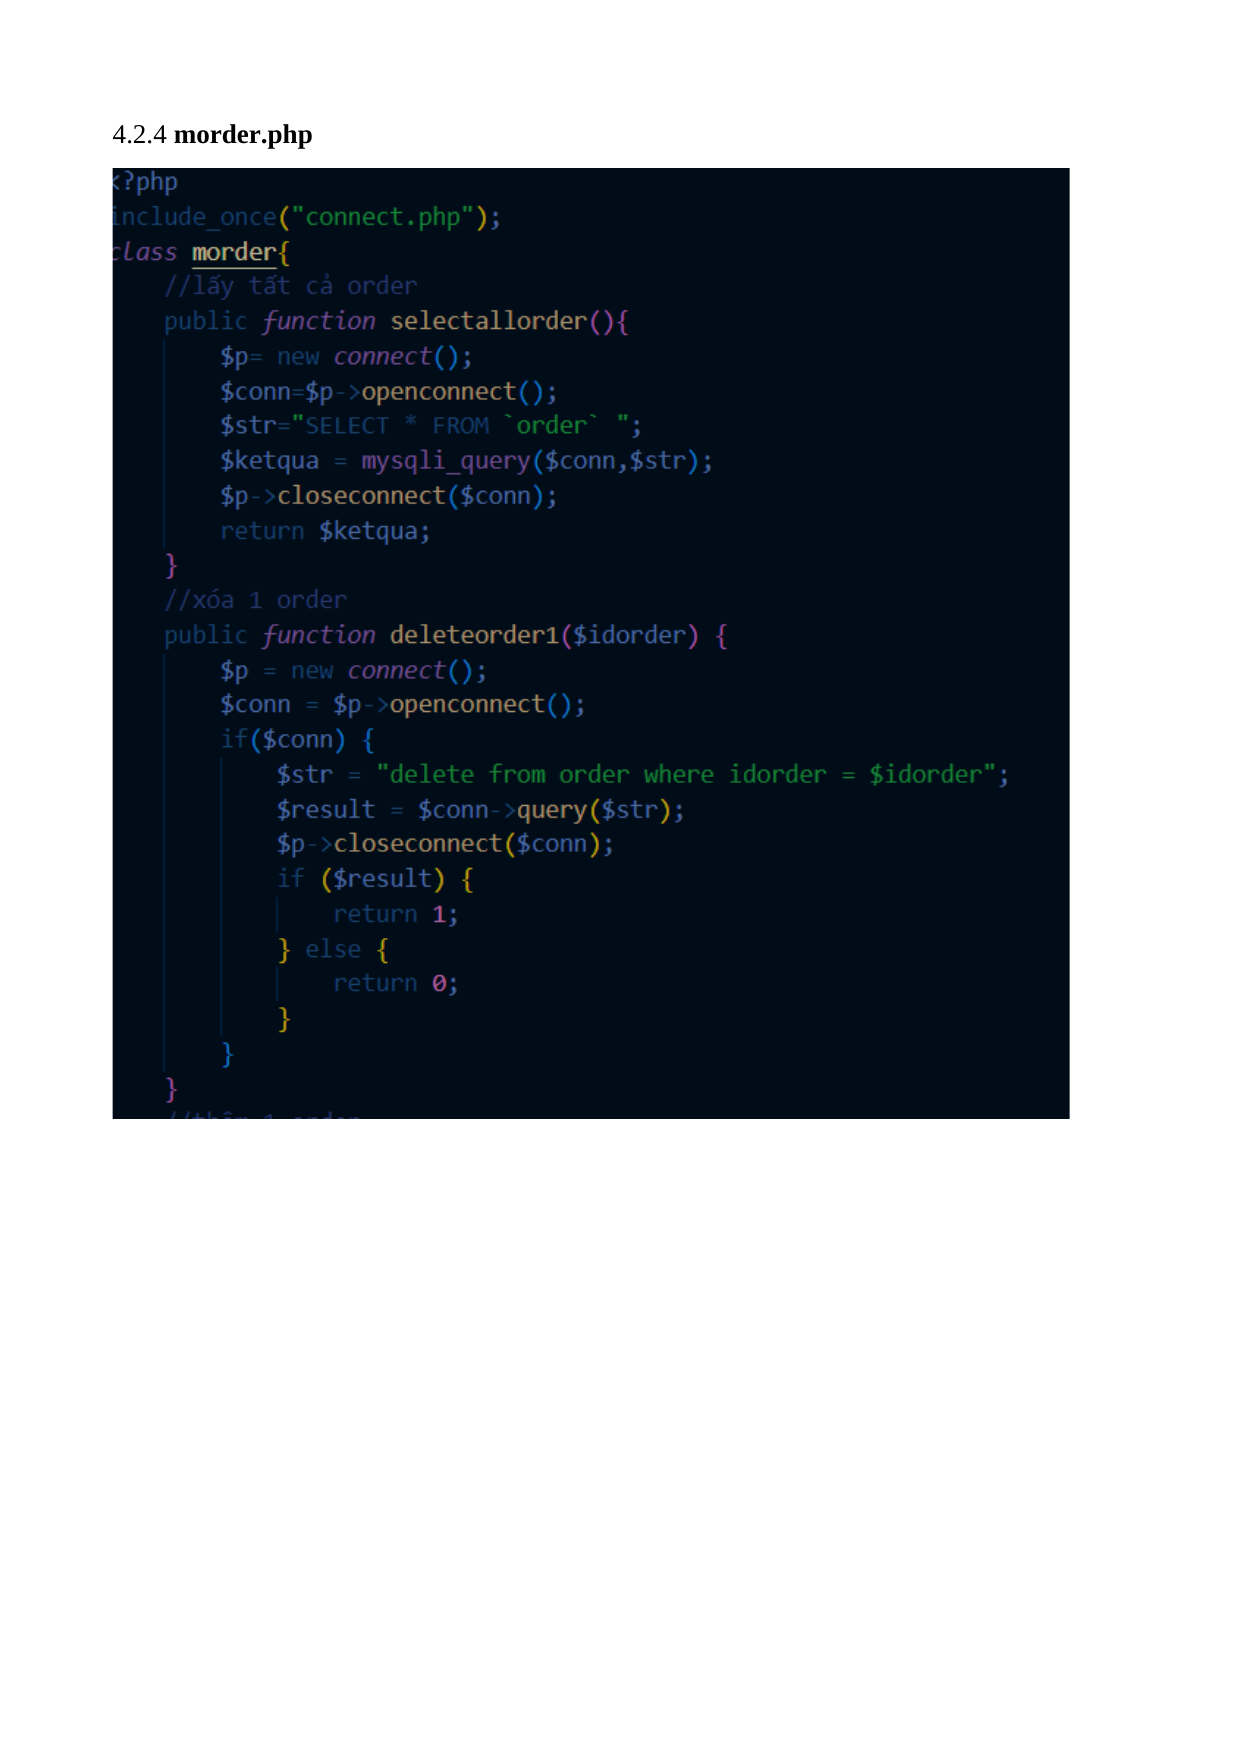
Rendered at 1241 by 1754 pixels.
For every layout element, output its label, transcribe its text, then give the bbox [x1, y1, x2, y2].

picture [112, 168, 1070, 1119]
text 4.2.4 morder.php [112, 118, 1134, 149]
